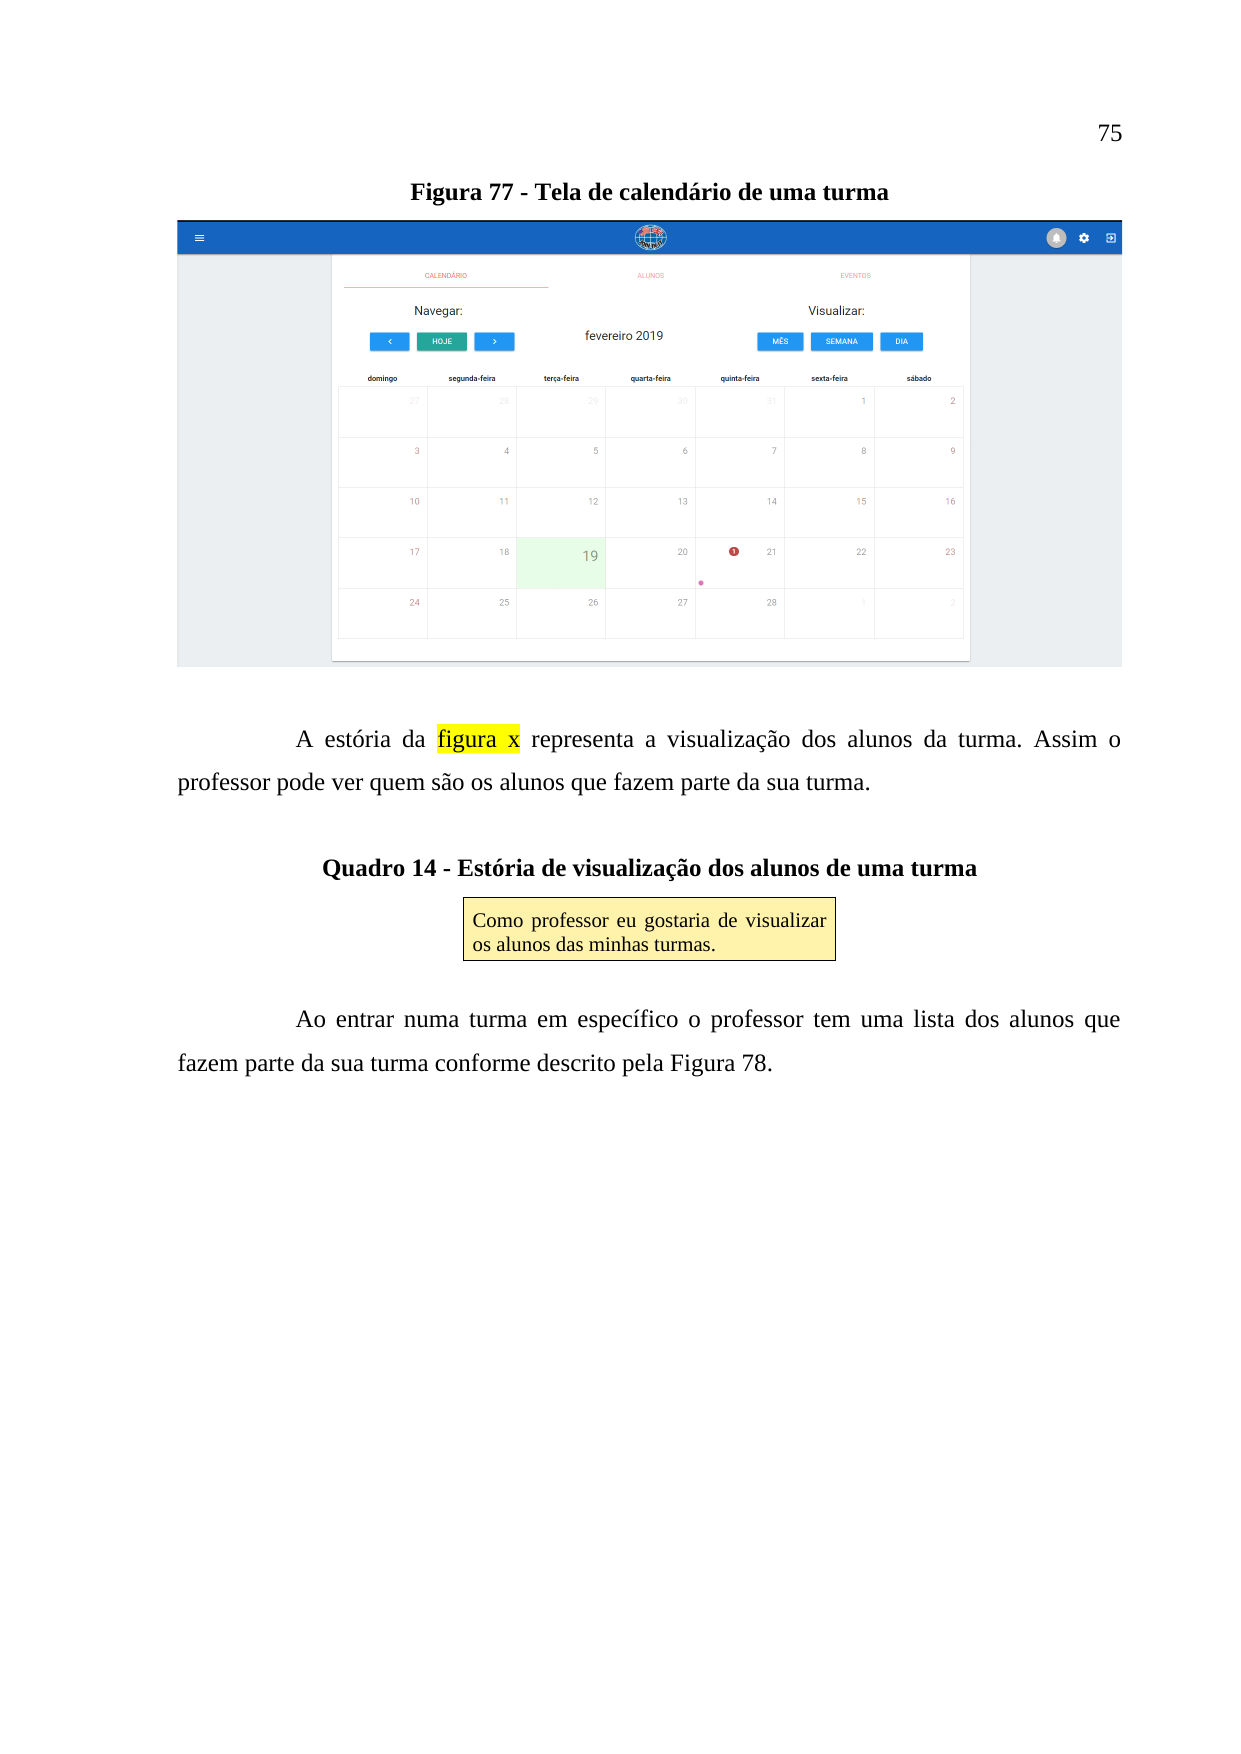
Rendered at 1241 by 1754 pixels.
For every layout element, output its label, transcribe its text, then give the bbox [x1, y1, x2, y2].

text A estória da figura x representa a visualização dos alunos da turma. Assim o professor pode ver quem são os alunos que fazem parte da sua turma. [177, 724, 1122, 796]
picture [177, 220, 1123, 667]
text Como professor eu gostaria de visualizar os alunos das minhas turmas. [464, 898, 835, 960]
